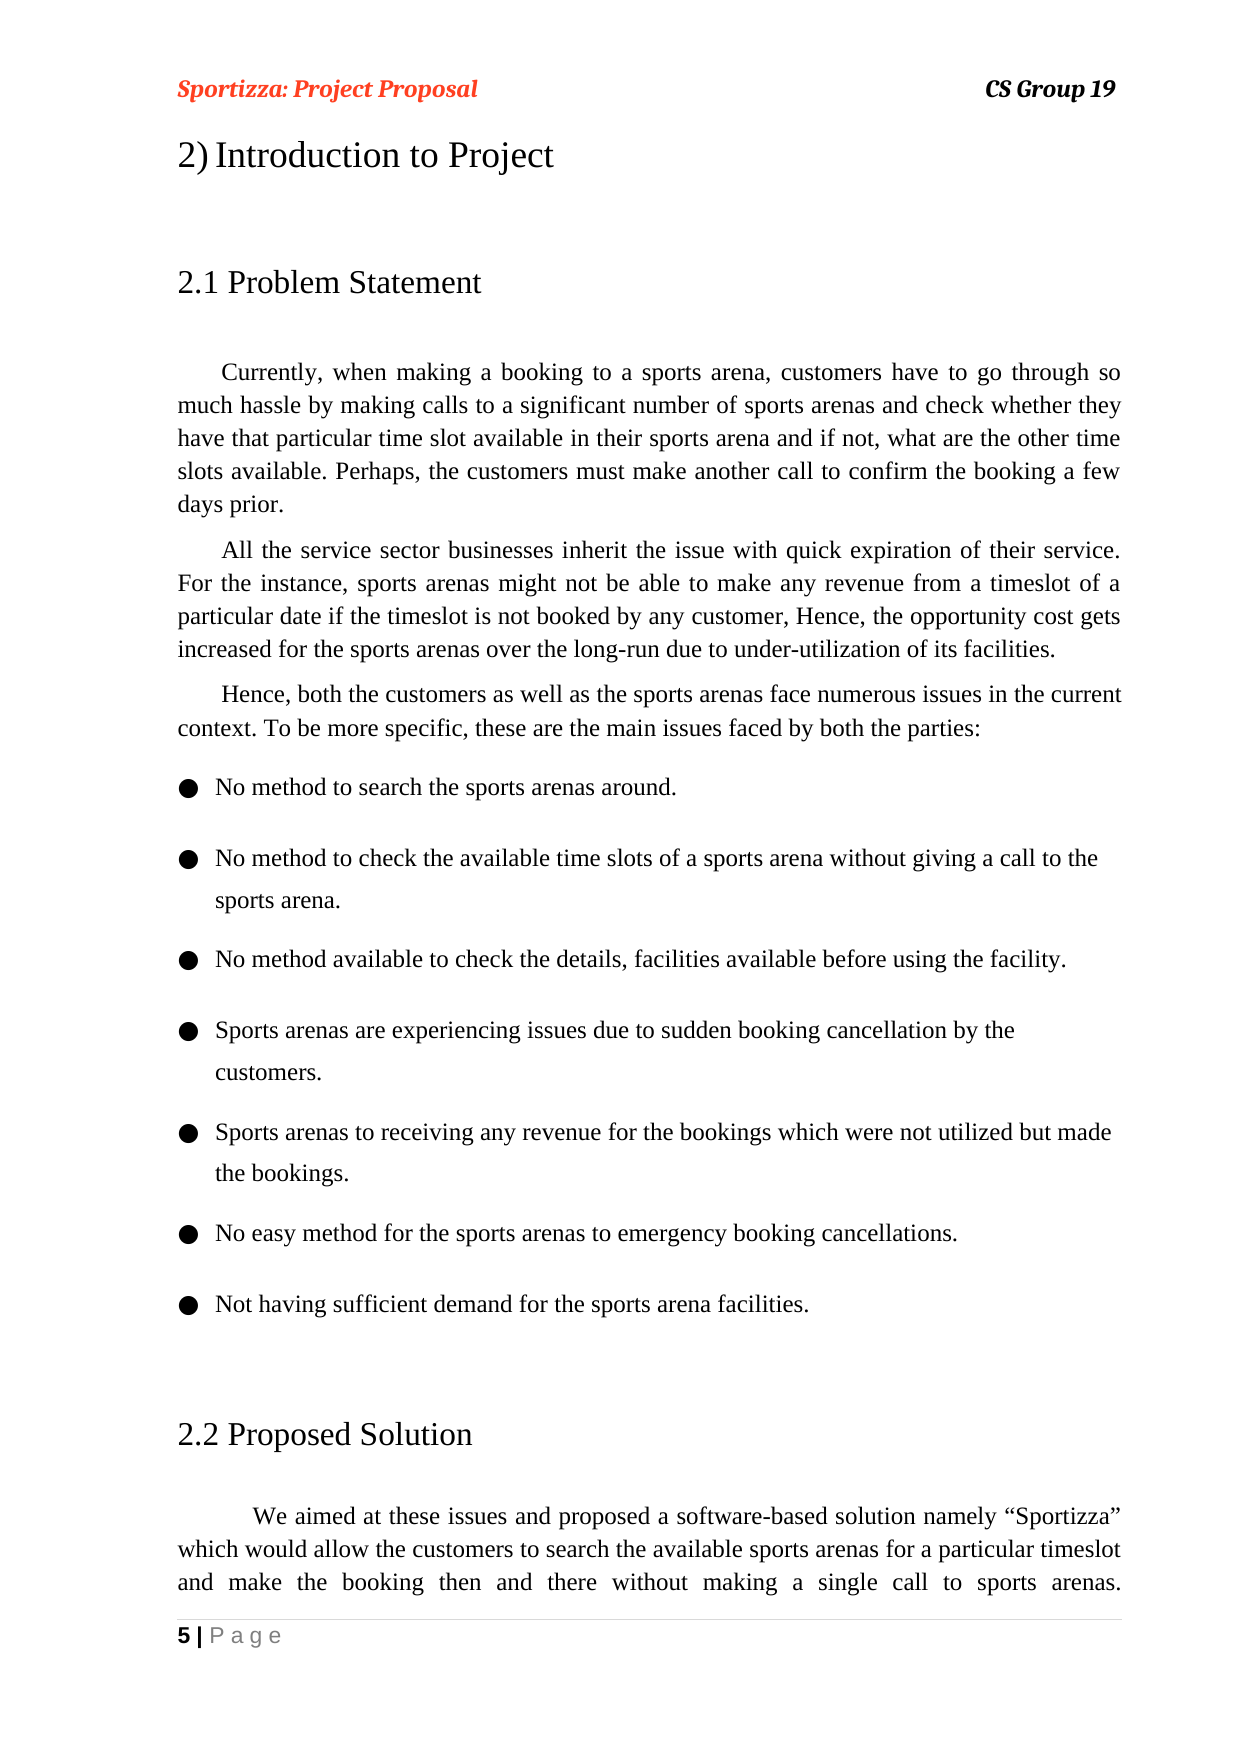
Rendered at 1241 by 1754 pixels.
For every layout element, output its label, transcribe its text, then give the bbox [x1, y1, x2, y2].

text Currently, when making a booking to a sports arena, customers have to go through so much hassle by making calls to a significant number of sports arenas and check whether they have that particular time slot available in their sports arena and if not, what are the other time slots available. Perhaps, the customers must make another call to confirm the booking a few days prior. [177, 357, 1122, 518]
list No method to check the available time slots of a sports arena without giving a call to the sports arena. [177, 829, 1122, 914]
list Sports arenas are experiencing issues due to sudden booking cancellation by the customers. [177, 1002, 1122, 1086]
list Sports arenas to receiving any revenue for the bookings which were not utilized but made the bookings. [177, 1103, 1122, 1187]
text Hence, both the customers as well as the sports arenas face numerous issues in the current context. To be more specific, these are the main issues faced by both the parties: [177, 679, 1122, 741]
text All the service sector businesses inherit the issue with quick expiration of their service. For the instance, sports arenas might not be able to make any revenue from a timeslot of a particular date if the timeslot is not booked by any customer, Hence, the opportunity cost gets increased for the sports arenas over the long-run due to under-utilization of its facilities. [177, 535, 1122, 663]
list No method to search the sports arenas around. [177, 758, 1122, 809]
list No easy method for the sports arenas to emergency booking cancellations. [177, 1204, 1122, 1255]
list No method available to check the details, facilities available before using the facility. [177, 931, 1122, 982]
list Not having sufficient demand for the sports arena facilities. [177, 1275, 1122, 1327]
subtitle 2.1 Problem Statement [177, 262, 1122, 301]
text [177, 1501, 1122, 1596]
subtitle Introduction to Project [177, 132, 1122, 176]
subtitle 2.2 Proposed Solution [177, 1414, 1122, 1453]
